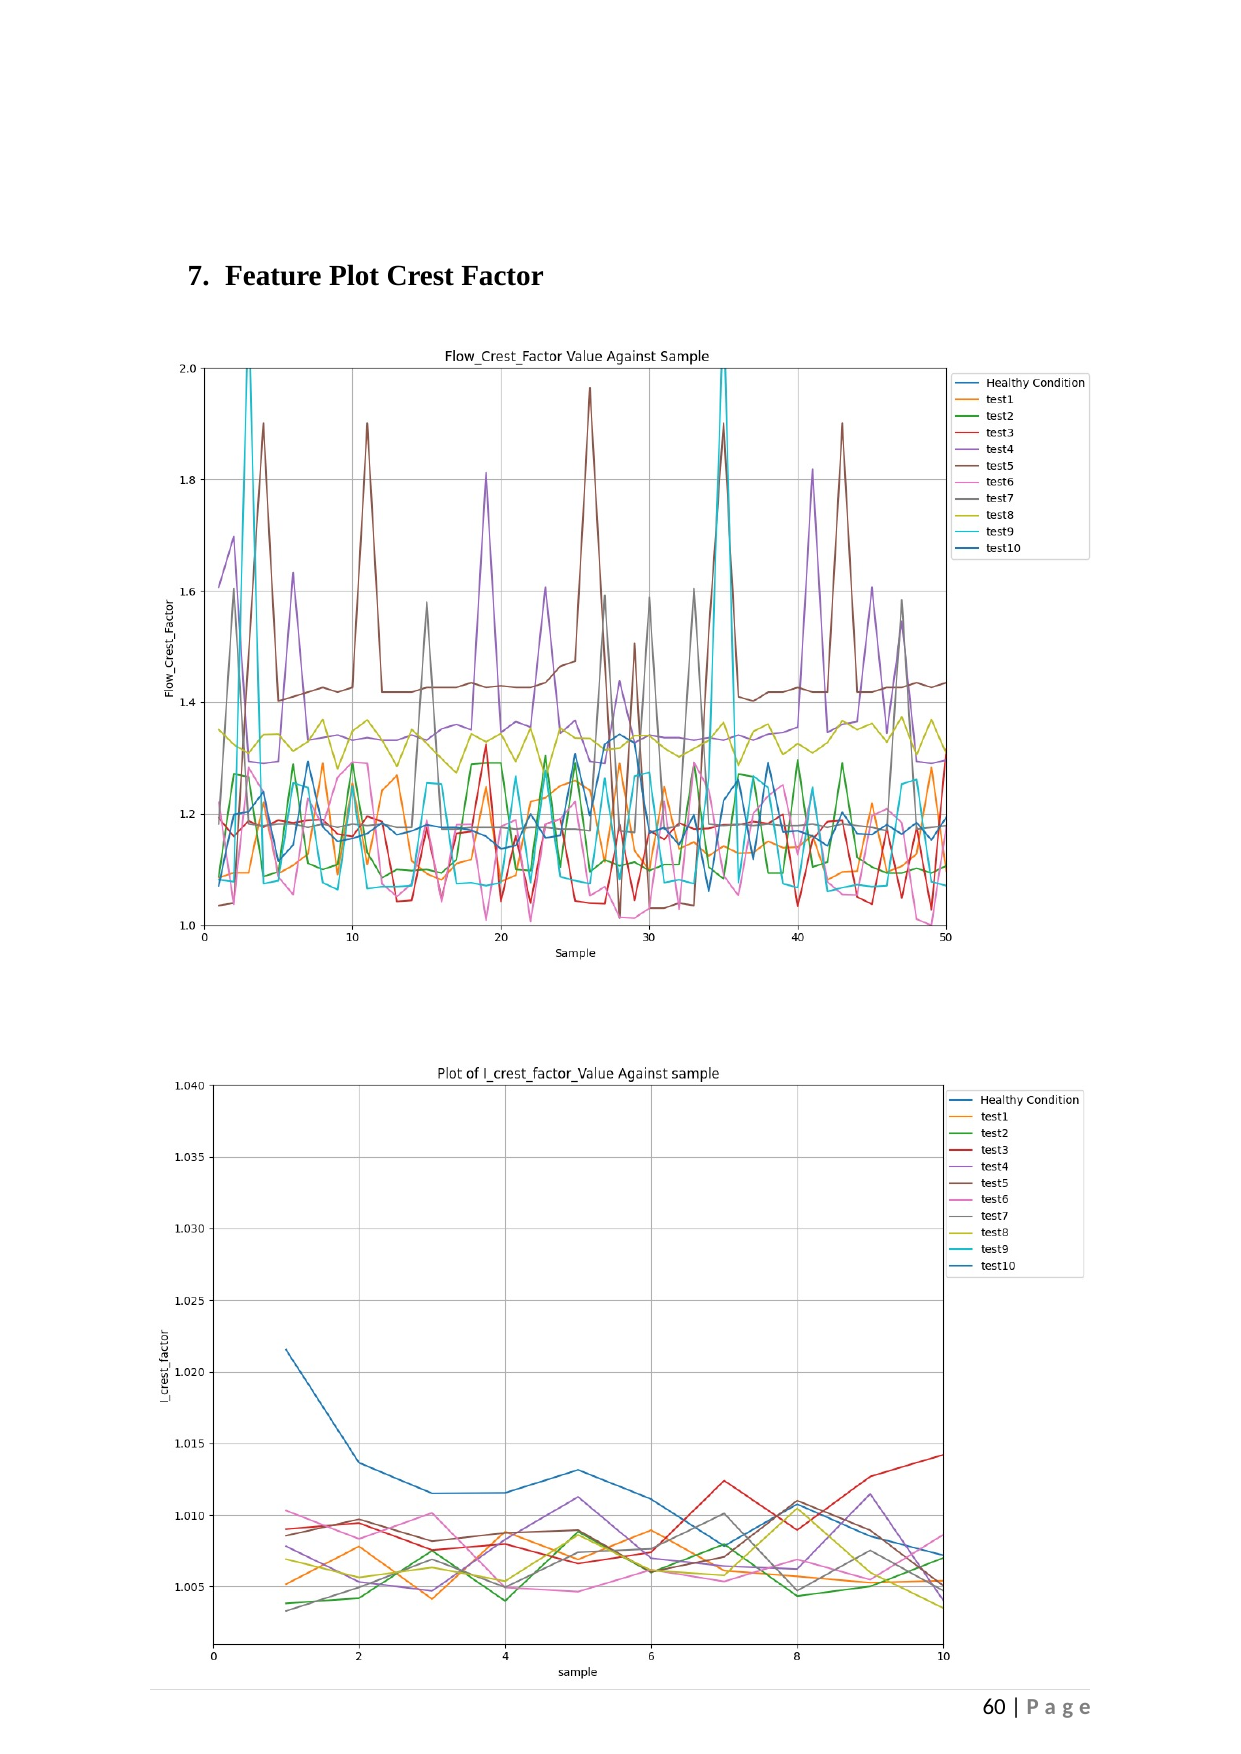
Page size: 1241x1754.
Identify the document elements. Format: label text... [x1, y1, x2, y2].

list Feature Plot Crest Factor [187, 258, 1090, 292]
picture [150, 1060, 1091, 1686]
picture [155, 342, 1096, 967]
